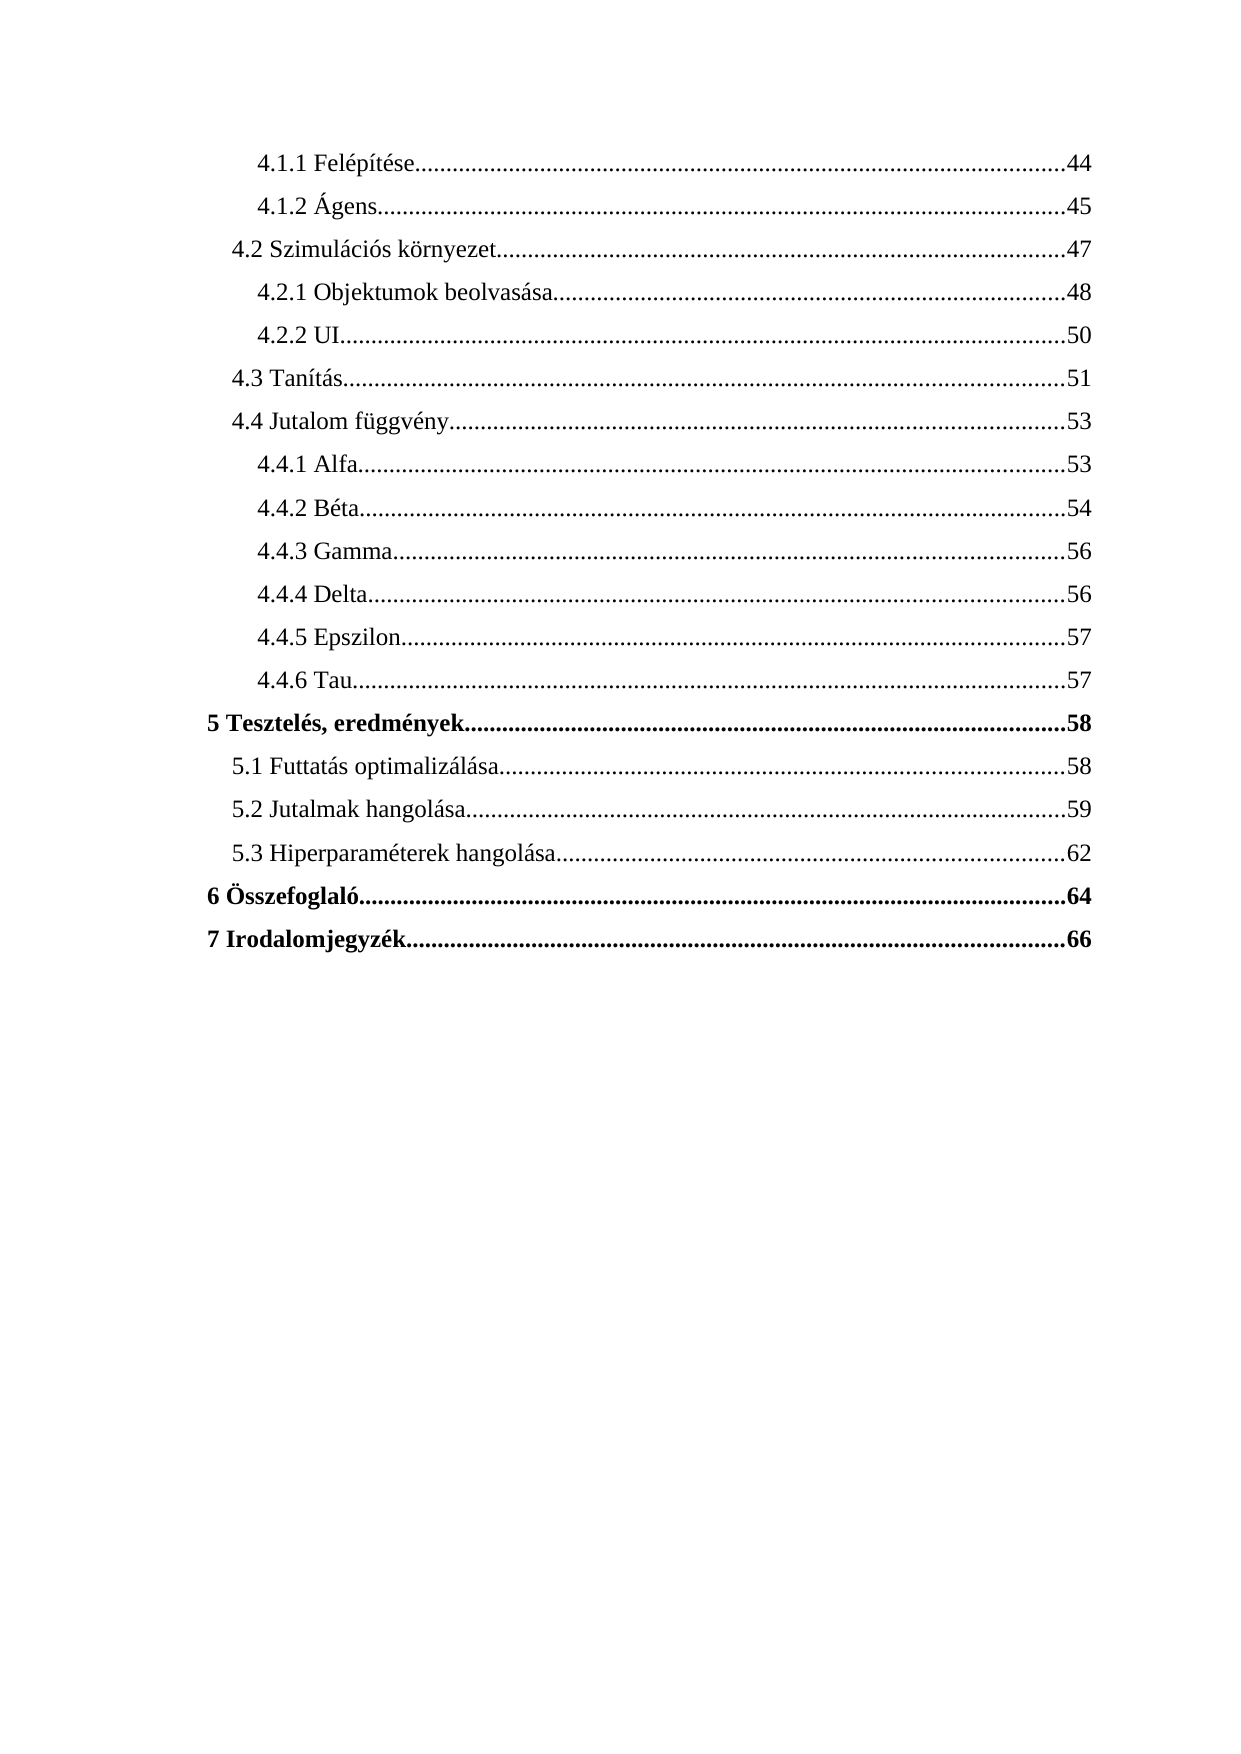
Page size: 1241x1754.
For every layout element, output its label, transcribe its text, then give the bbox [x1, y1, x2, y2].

text 4.4.2 Béta 54 [257, 493, 1092, 521]
text 4.1.1 Felépítése 44 [257, 148, 1092, 176]
text 4.4.1 Alfa 53 [257, 449, 1092, 478]
text 4.2.2 UI 50 [257, 320, 1092, 349]
text 5 Tesztelés, eredmények 58 [207, 708, 1092, 737]
text 4.4.5 Epszilon 57 [257, 622, 1092, 651]
text 4.1.2 Ágens 45 [257, 191, 1092, 219]
text 4.2 Szimulációs környezet 47 [232, 234, 1092, 263]
text 5.3 Hiperparaméterek hangolása 62 [232, 838, 1092, 866]
text 4.3 Tanítás 51 [232, 363, 1092, 392]
text 7 Irodalomjegyzék 66 [207, 924, 1092, 953]
text 4.4 Jutalom függvény 53 [232, 406, 1092, 435]
text 5.1 Futtatás optimalizálása 58 [232, 751, 1092, 780]
text 4.4.6 Tau 57 [257, 665, 1092, 694]
text 4.4.3 Gamma 56 [257, 536, 1092, 564]
text 5.2 Jutalmak hangolása 59 [232, 794, 1092, 823]
text 4.4.4 Delta 56 [257, 579, 1092, 608]
text 6 Összefoglaló 64 [207, 881, 1092, 909]
text 4.2.1 Objektumok beolvasása 48 [257, 277, 1092, 306]
